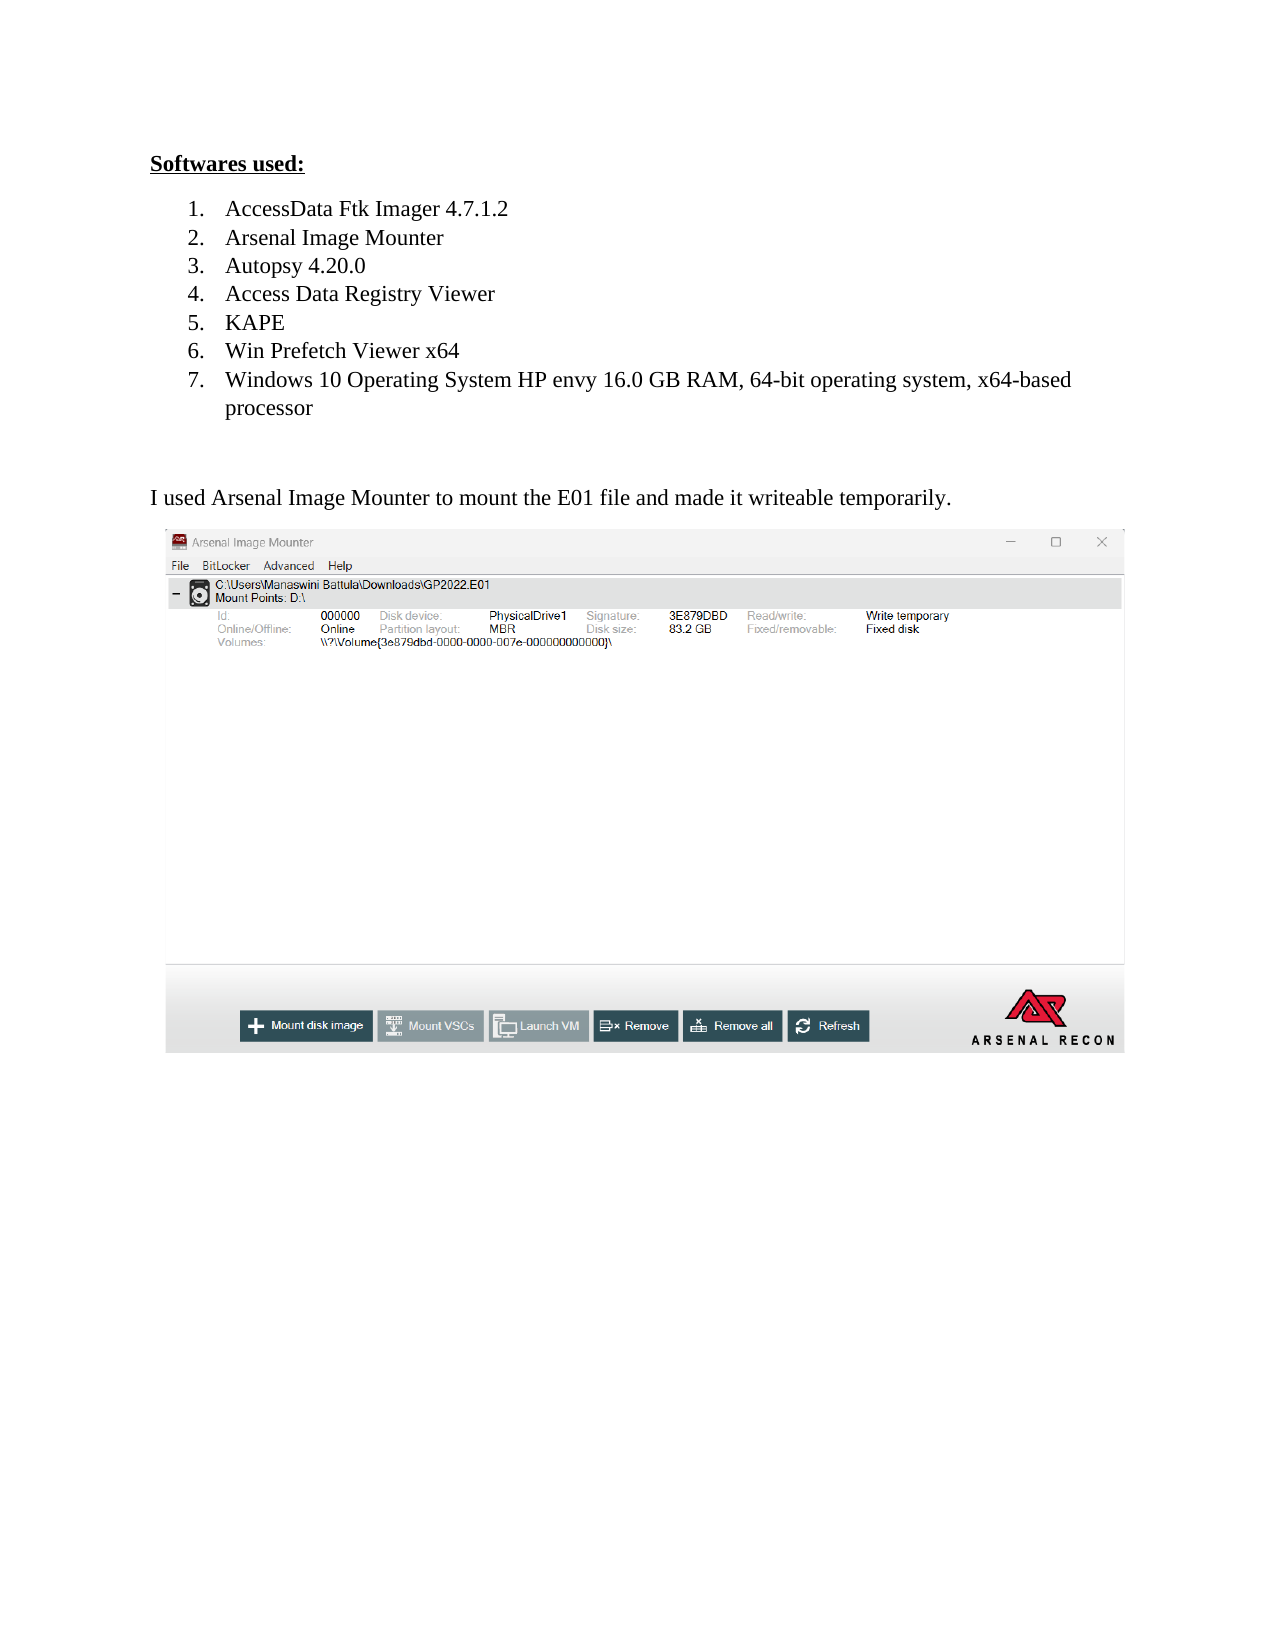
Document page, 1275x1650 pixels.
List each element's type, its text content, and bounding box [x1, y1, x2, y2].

text I used Arsenal Image Mounter to mount the E01 file and made it writeable temporarily. [150, 484, 1125, 511]
list Windows 10 Operating System HP envy 16.0 GB RAM, 64-bit operating system, x64-based processor [187, 366, 1125, 421]
list Arsenal Image Mounter [187, 223, 1125, 250]
list AccessData Ftk Imager 4.7.1.2 [187, 195, 1125, 221]
list Autopsy 4.20.0 [187, 252, 1125, 278]
list KAPE [187, 309, 1125, 335]
list Access Data Registry Viewer [187, 280, 1125, 307]
picture [165, 529, 1125, 1053]
text Softwares used: [150, 150, 1125, 176]
list Win Prefetch Viewer x64 [187, 337, 1125, 364]
